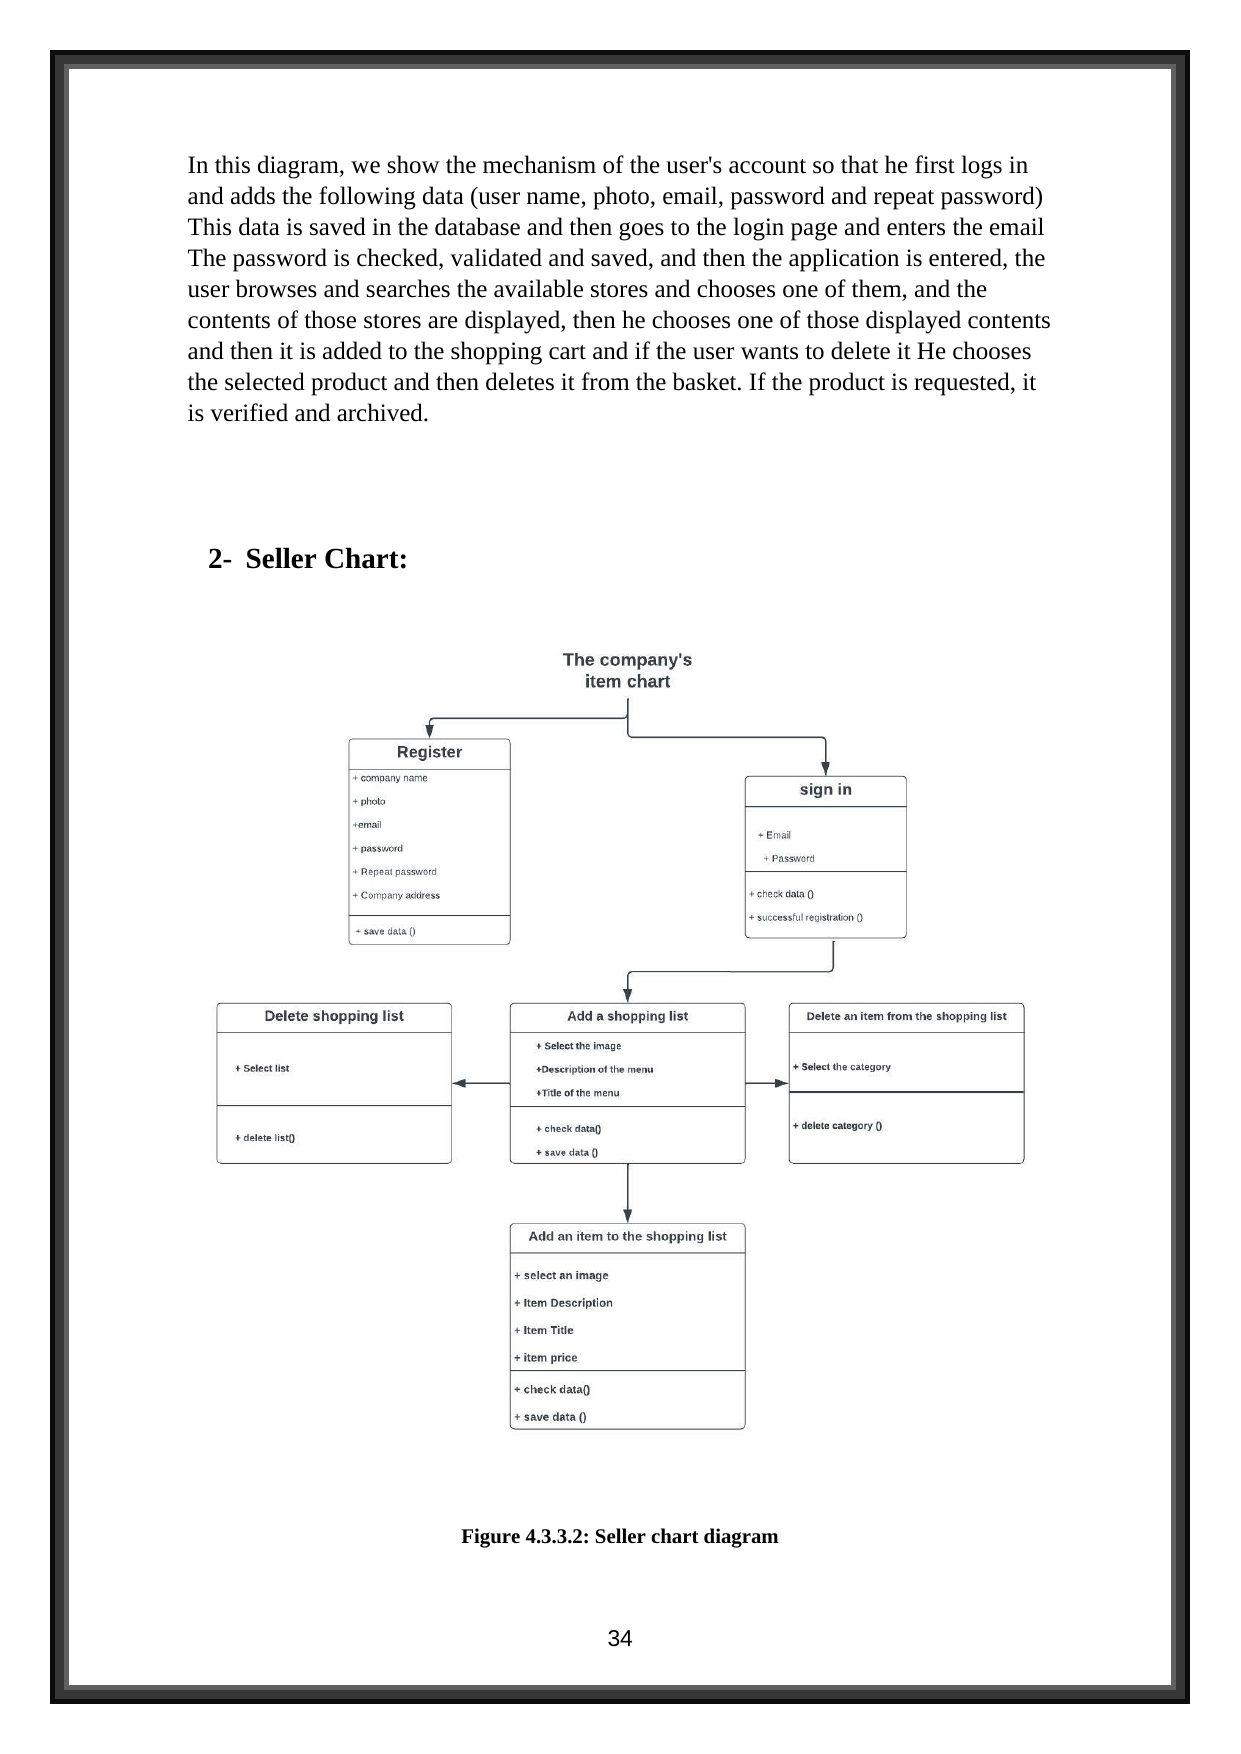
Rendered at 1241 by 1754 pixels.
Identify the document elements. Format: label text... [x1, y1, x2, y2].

text Figure 4.3.3.2: Seller chart diagram [187, 1524, 1053, 1548]
text In this diagram, we show the mechanism of the user's account so that he first logs in and adds the following data (user name, photo, email, password and repeat password) This data is saved in the database and then goes to the login page and enters the email The password is checked, validated and saved, and then the application is entered, the user browses and searches the available stores and chooses one of them, and the contents of those stores are displayed, then he chooses one of those displayed contents and then it is added to the shopping cart and if the user wants to delete it He chooses the selected product and then deletes it from the basket. If the product is requested, it is verified and archived. [187, 150, 1053, 427]
picture [187, 618, 1053, 1458]
list Seller Chart: [208, 541, 1053, 575]
